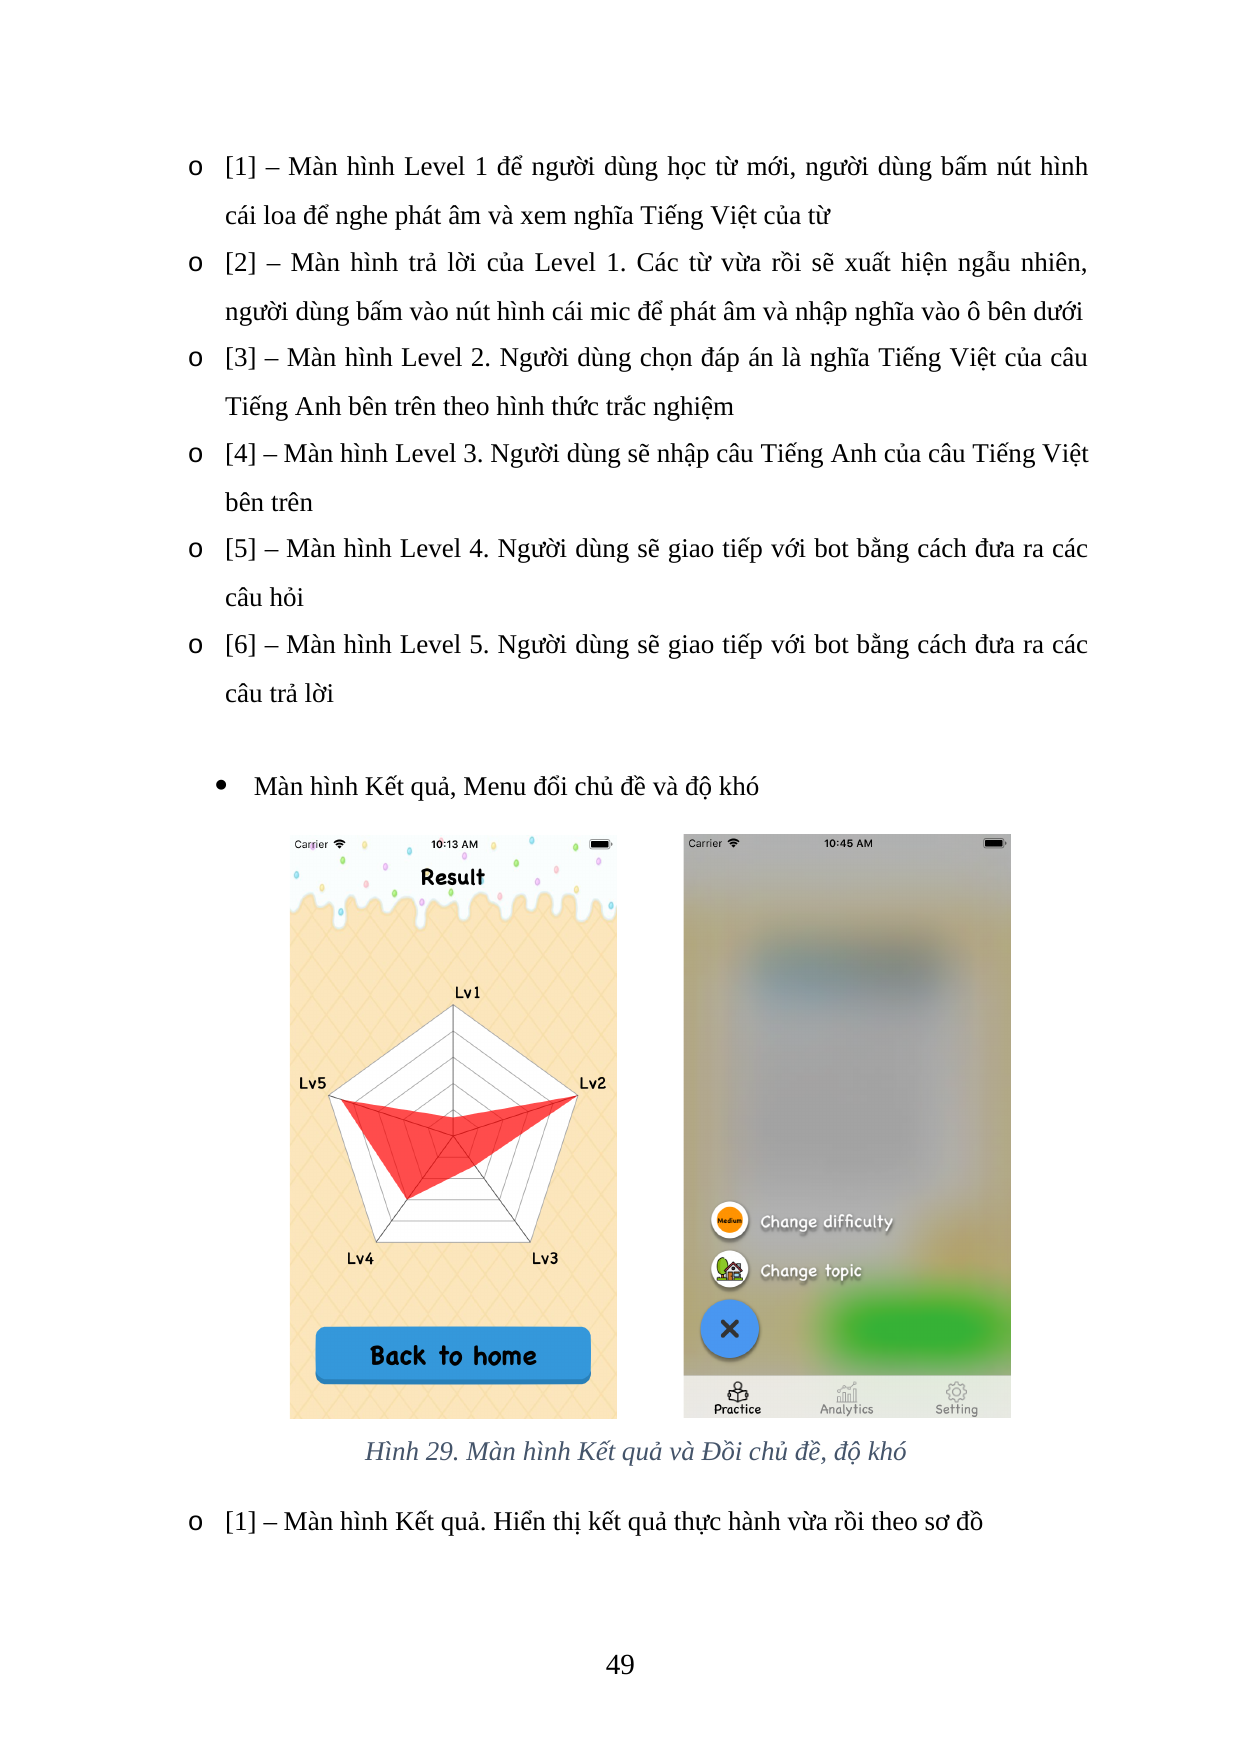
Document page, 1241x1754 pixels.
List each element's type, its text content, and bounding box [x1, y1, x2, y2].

list [5] – Màn hình Level 4. Người dùng sẽ giao tiếp với bot bằng cách đưa ra các câu hỏi [187, 532, 1090, 613]
list Màn hình Kết quả, Menu đổi chủ đề và độ khó [216, 770, 1090, 802]
picture [683, 834, 1011, 1418]
list [6] – Màn hình Level 5. Người dùng sẽ giao tiếp với bot bằng cách đưa ra các câu trả lời [187, 628, 1090, 708]
list [3] – Màn hình Level 2. Người dùng chọn đáp án là nghĩa Tiếng Việt của câu Tiếng Anh bên trên theo hình thức trắc nghiệm [187, 341, 1090, 421]
list [4] – Màn hình Level 3. Người dùng sẽ nhập câu Tiếng Anh của câu Tiếng Việt bên trên [187, 437, 1090, 517]
list [2] – Màn hình trả lời của Level 1. Các từ vừa rồi sẽ xuất hiện ngẫu nhiên, người dùng bấm vào nút hình cái mic để phát âm và nhập nghĩa vào ô bên dưới [187, 246, 1090, 326]
picture [289, 835, 617, 1419]
list [1] – Màn hình Level 1 để người dùng học từ mới, người dùng bấm nút hình cái loa để nghe phát âm và xem nghĩa Tiếng Việt của từ [187, 150, 1090, 230]
list [1] – Màn hình Kết quả. Hiển thị kết quả thực hành vừa rồi theo sơ đồ [187, 1505, 1090, 1539]
